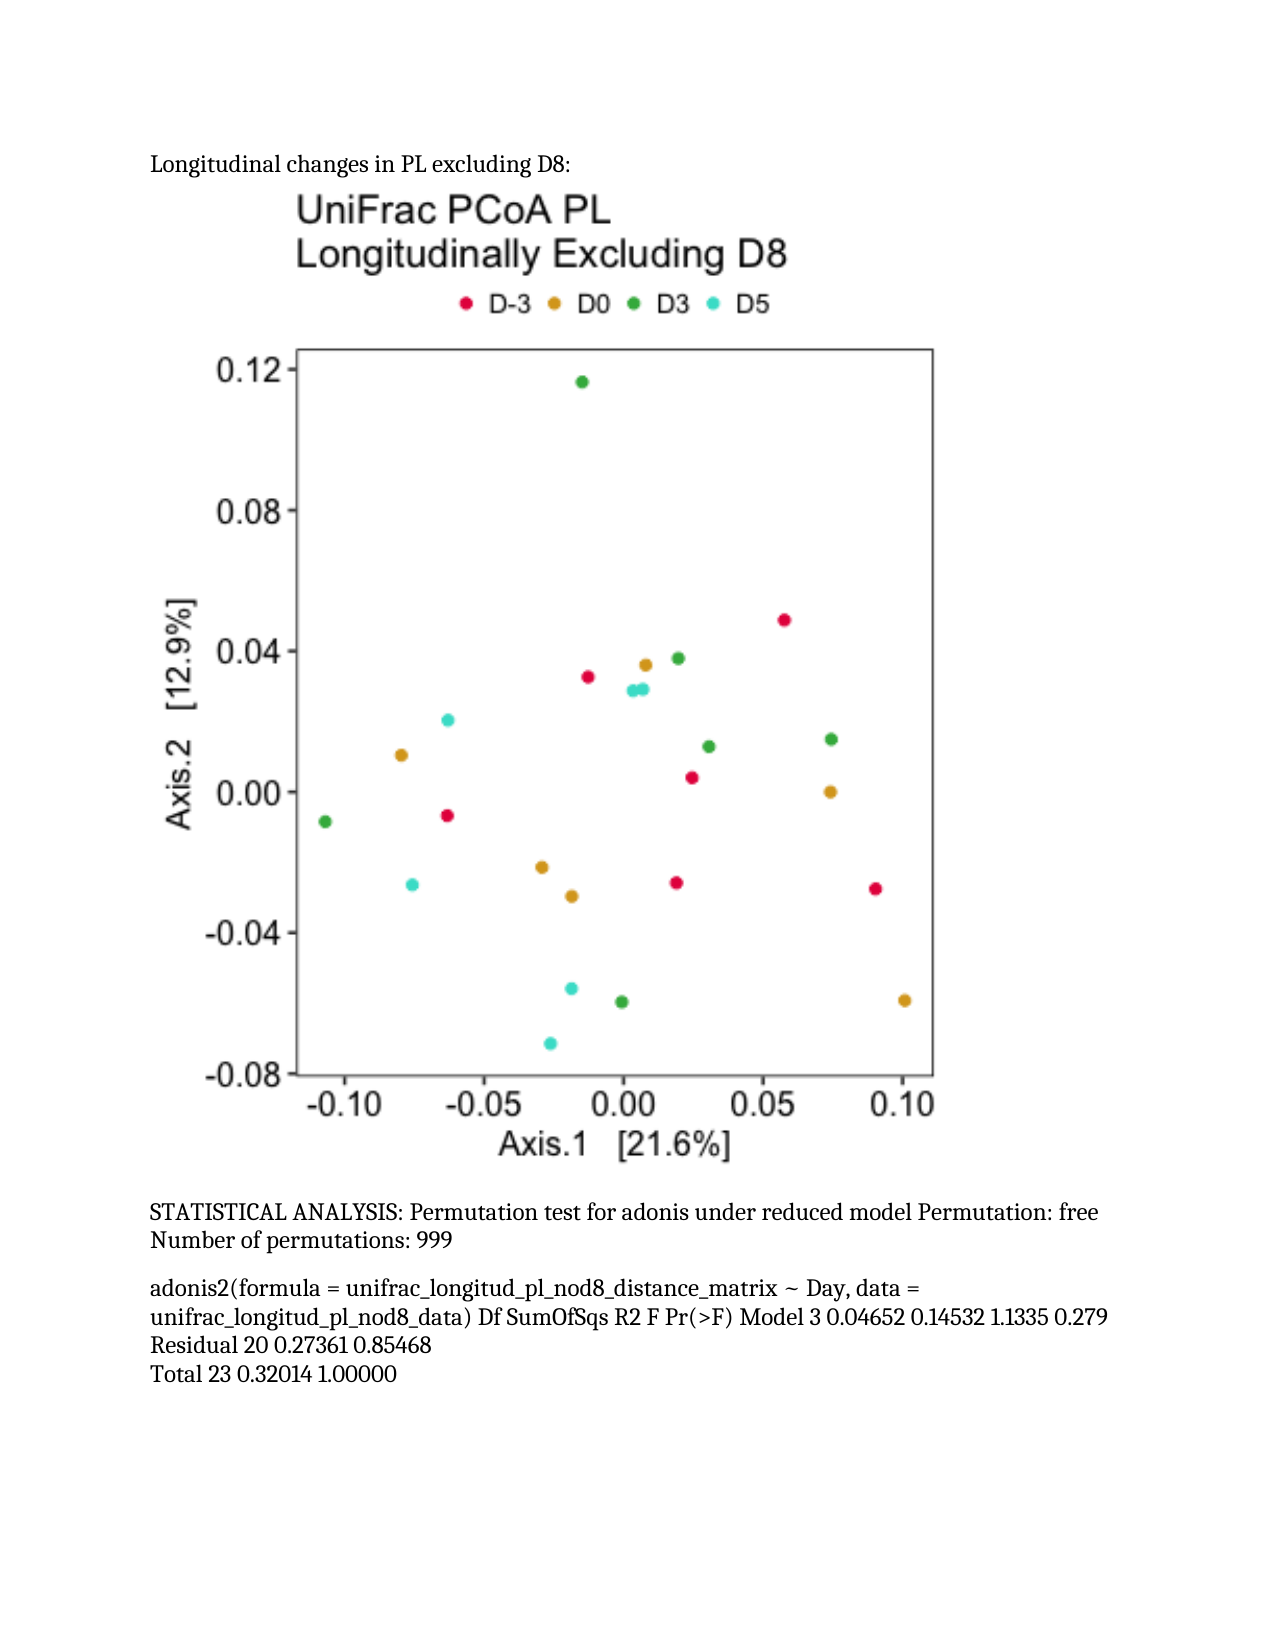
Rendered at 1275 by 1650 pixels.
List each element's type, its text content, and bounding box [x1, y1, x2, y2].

text adonis2(formula = unifrac_longitud_pl_nod8_distance_matrix ~ Day, data = unifrac_longitud_pl_nod8_data) Df SumOfSqs R2 F Pr(>F) Model 3 0.04652 0.14532 1.1335 0.279 Residual 20 0.27361 0.85468 Total 23 0.32014 1.00000 [150, 1274, 1125, 1389]
text STATISTICAL ANALYSIS: Permutation test for adonis under reduced model Permutation: free Number of permutations: 999 [150, 1197, 1125, 1255]
picture [150, 178, 951, 1179]
